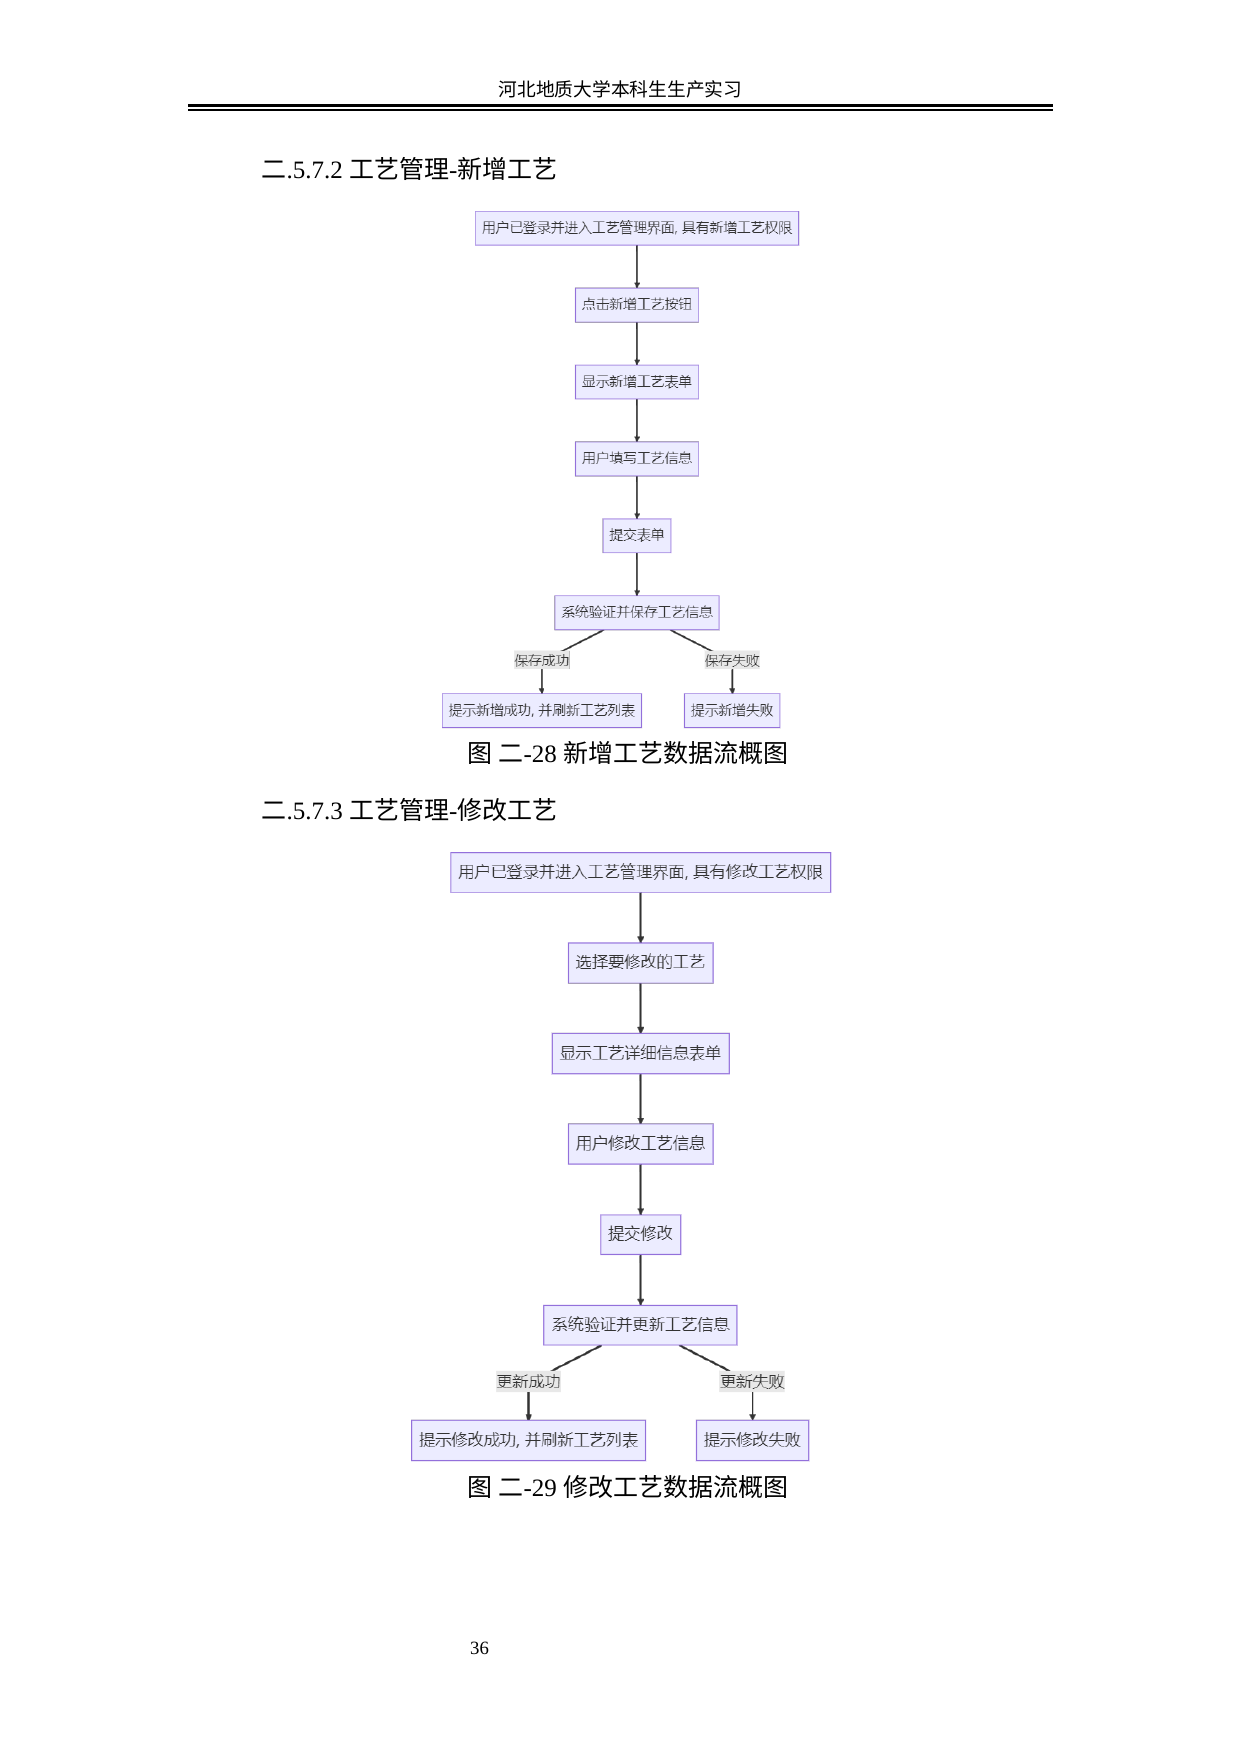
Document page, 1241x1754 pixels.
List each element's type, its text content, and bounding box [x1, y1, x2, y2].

picture [403, 845, 838, 1468]
list 工艺管理-修改工艺 [261, 791, 1053, 827]
picture [435, 204, 805, 734]
list 工艺管理-新增工艺 [261, 150, 1053, 186]
